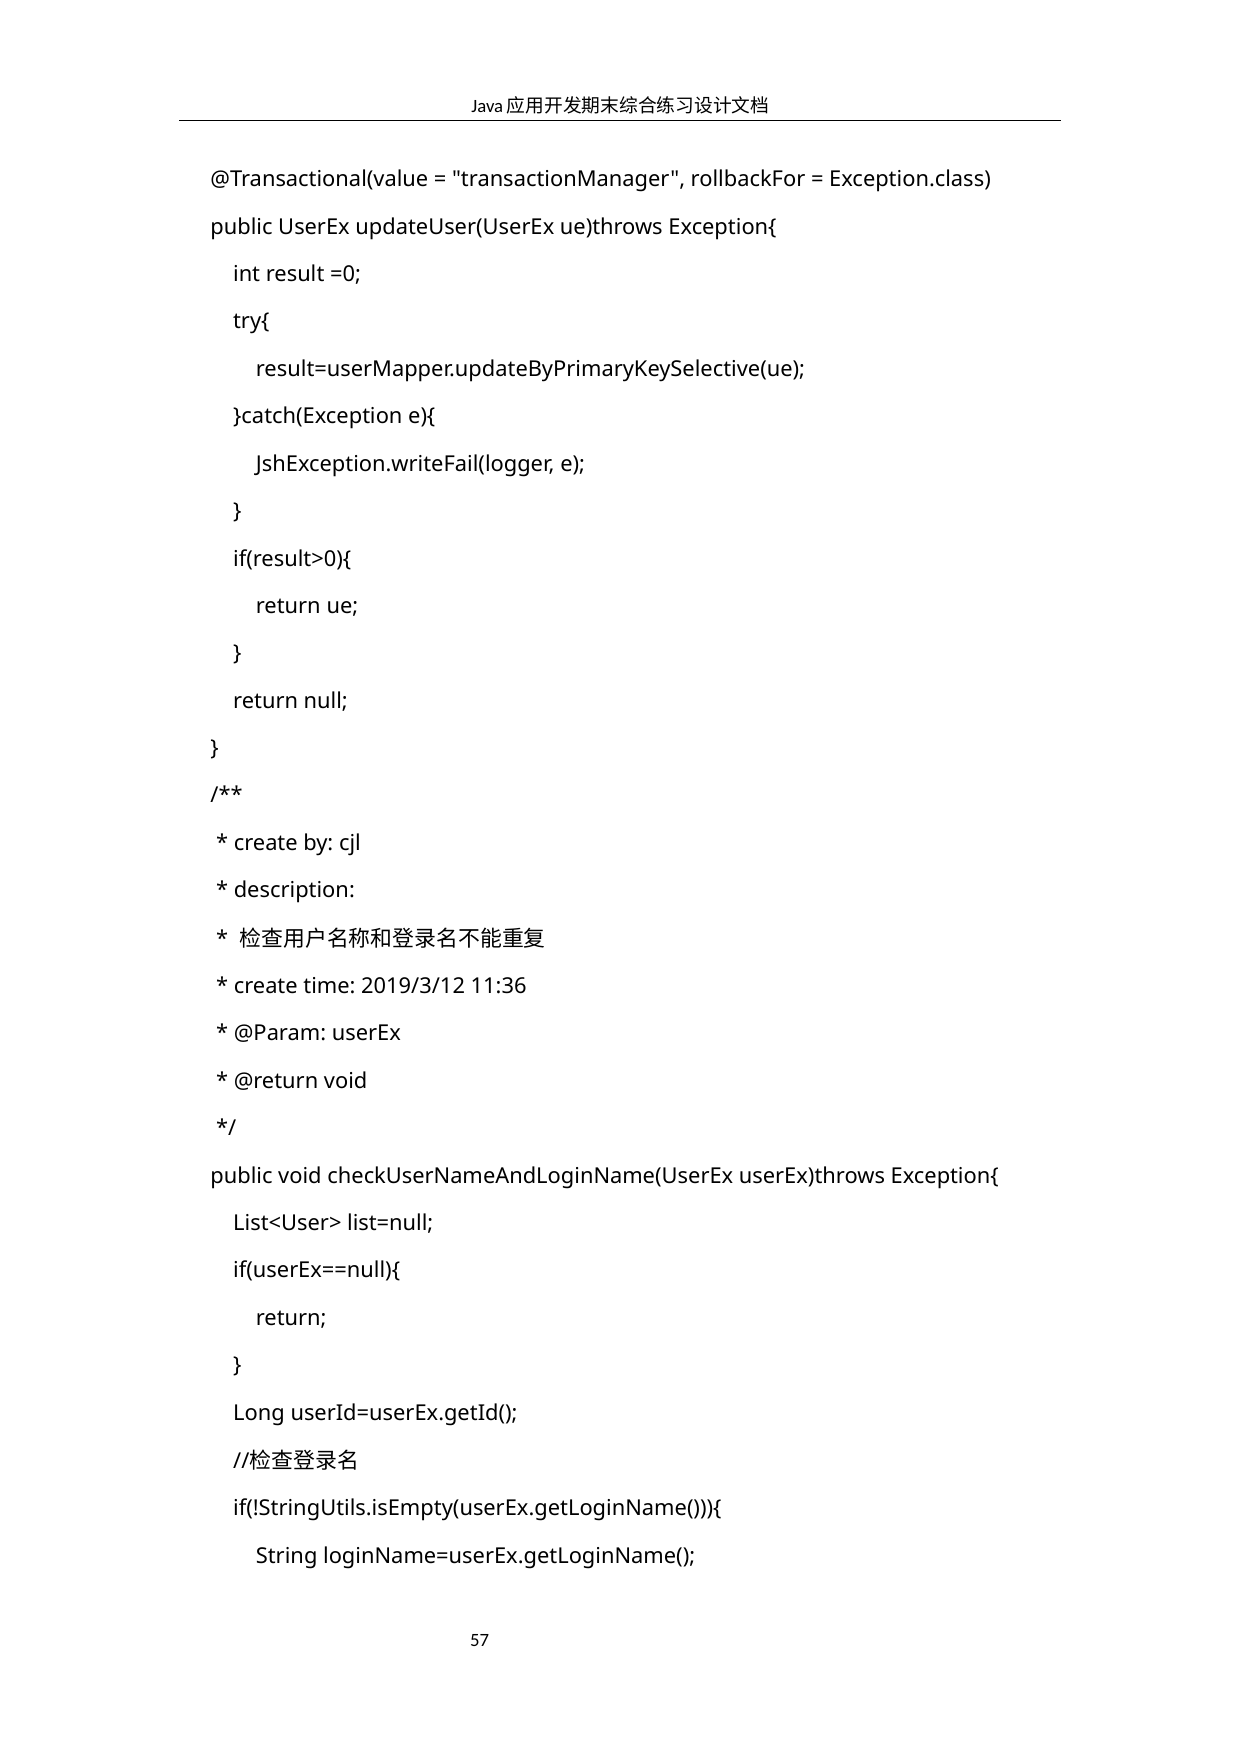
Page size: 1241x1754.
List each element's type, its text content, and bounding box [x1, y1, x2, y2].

text */ [187, 1111, 1053, 1143]
text } [187, 494, 1053, 526]
text return; [187, 1300, 1053, 1333]
text return null; [187, 683, 1053, 716]
text if(userEx==null){ [187, 1253, 1053, 1286]
text try{ [187, 304, 1053, 337]
text if(!StringUtils.isEmpty(userEx.getLoginName())){ [187, 1491, 1053, 1523]
text Long userId=userEx.getId(); [187, 1395, 1053, 1428]
text @Transactional(value = "transactionManager", rollbackFor = Exception.class) [187, 162, 1053, 194]
text public void checkUserNameAndLoginName(UserEx userEx)throws Exception{ [187, 1158, 1053, 1191]
text int result =0; [187, 257, 1053, 289]
text List<User> list=null; [187, 1206, 1053, 1238]
text }catch(Exception e){ [187, 399, 1053, 431]
text if(result>0){ [187, 541, 1053, 574]
text } [187, 1348, 1053, 1380]
text * @Param: userEx [187, 1016, 1053, 1048]
text JshException.writeFail(logger, e); [187, 446, 1053, 479]
text * create by: cjl [187, 826, 1053, 858]
text String loginName=userEx.getLoginName(); [187, 1538, 1053, 1571]
text result=userMapper.updateByPrimaryKeySelective(ue); [187, 352, 1053, 384]
text * create time: 2019/3/12 11:36 [187, 969, 1053, 1001]
text } [187, 636, 1053, 668]
text * 检查用户名称和登录名不能重复 [187, 920, 1053, 953]
text public UserEx updateUser(UserEx ue)throws Exception{ [187, 209, 1053, 242]
text /** [187, 778, 1053, 811]
text //检查登录名 [187, 1443, 1053, 1475]
text * @return void [187, 1063, 1053, 1096]
text } [187, 731, 1053, 763]
text return ue; [187, 588, 1053, 621]
text * description: [187, 873, 1053, 905]
